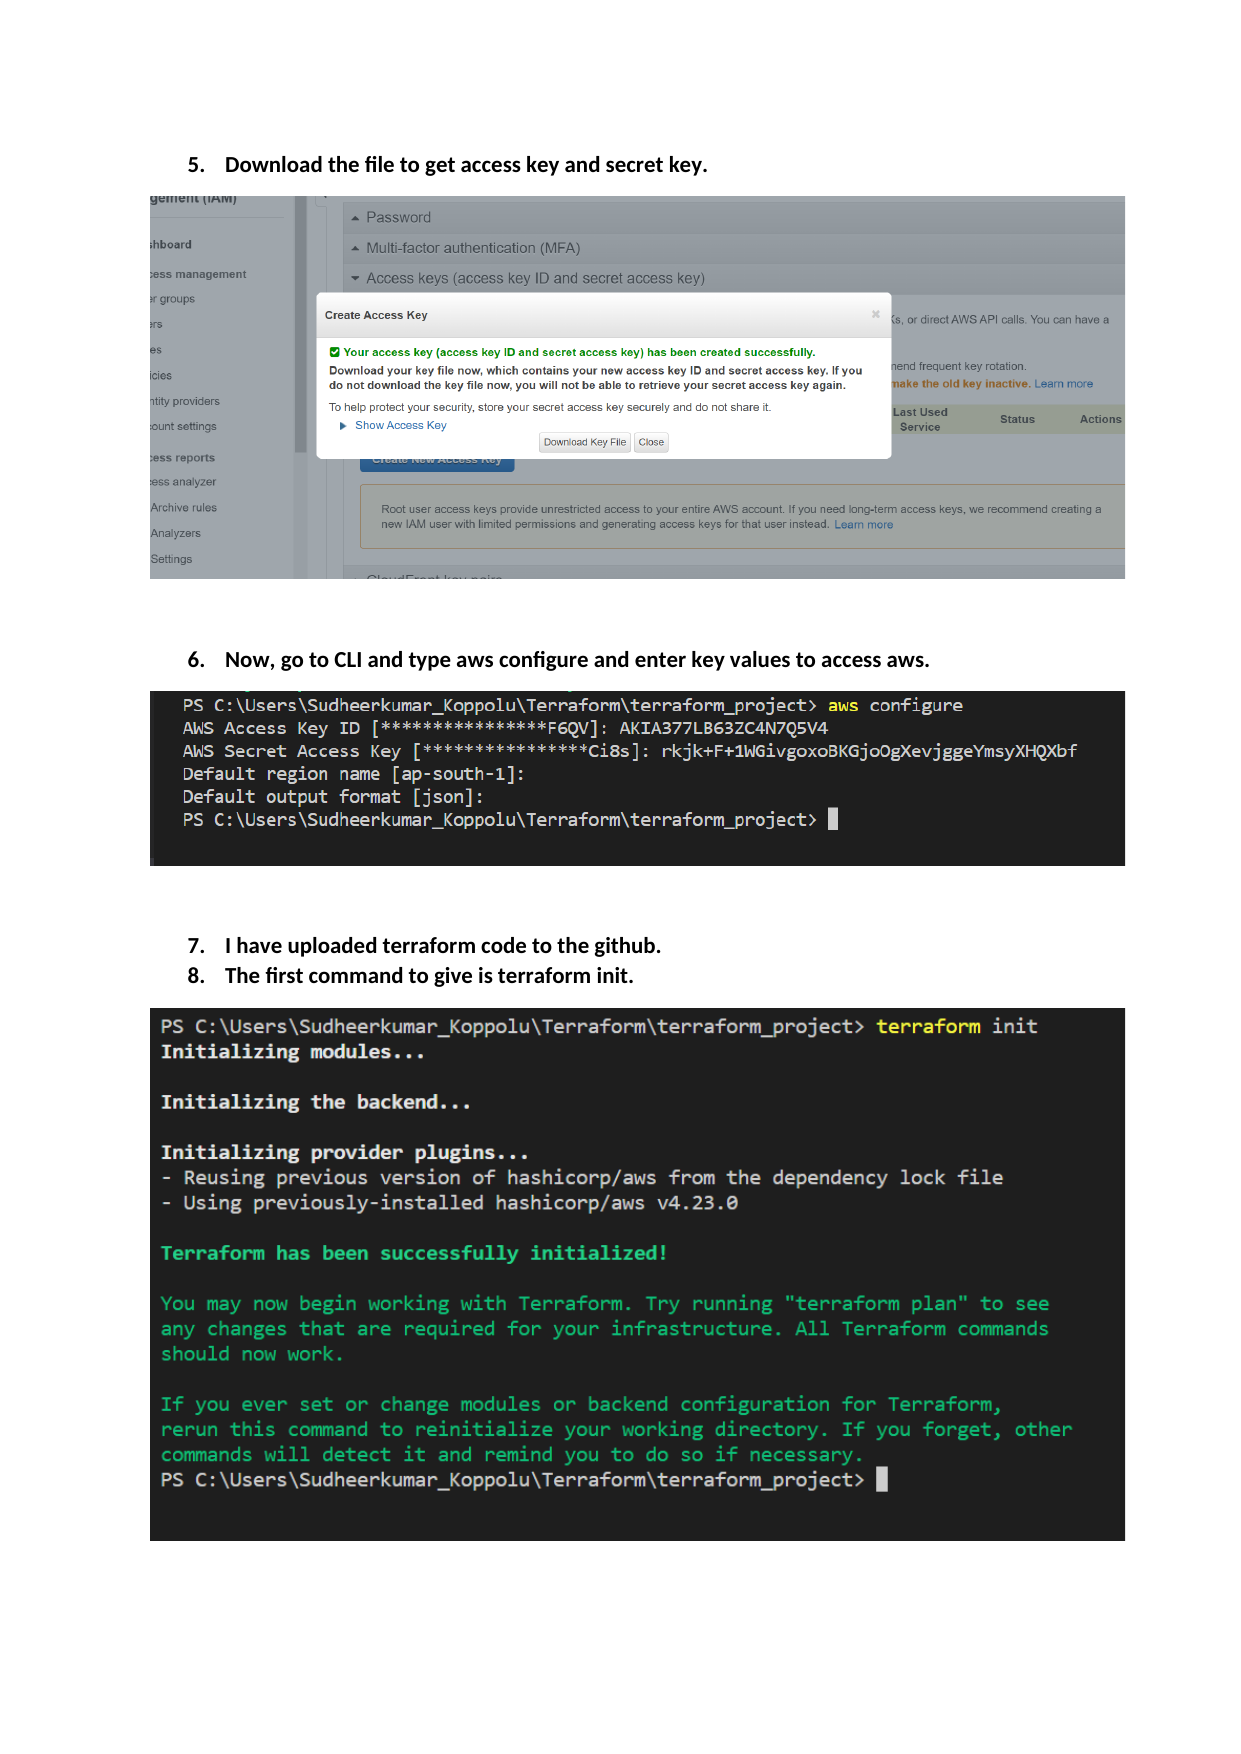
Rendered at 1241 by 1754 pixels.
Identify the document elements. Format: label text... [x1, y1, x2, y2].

list I have uploaded terraform code to the github. [187, 931, 1090, 959]
list The first command to give is terraform init. [187, 961, 1090, 989]
picture [150, 1008, 1125, 1541]
picture [150, 691, 1125, 866]
list Now, go to CLI and type aws configure and enter key values to access aws. [187, 645, 1090, 673]
picture [150, 196, 1125, 579]
list Download the file to get access key and secret key. [187, 150, 1090, 178]
